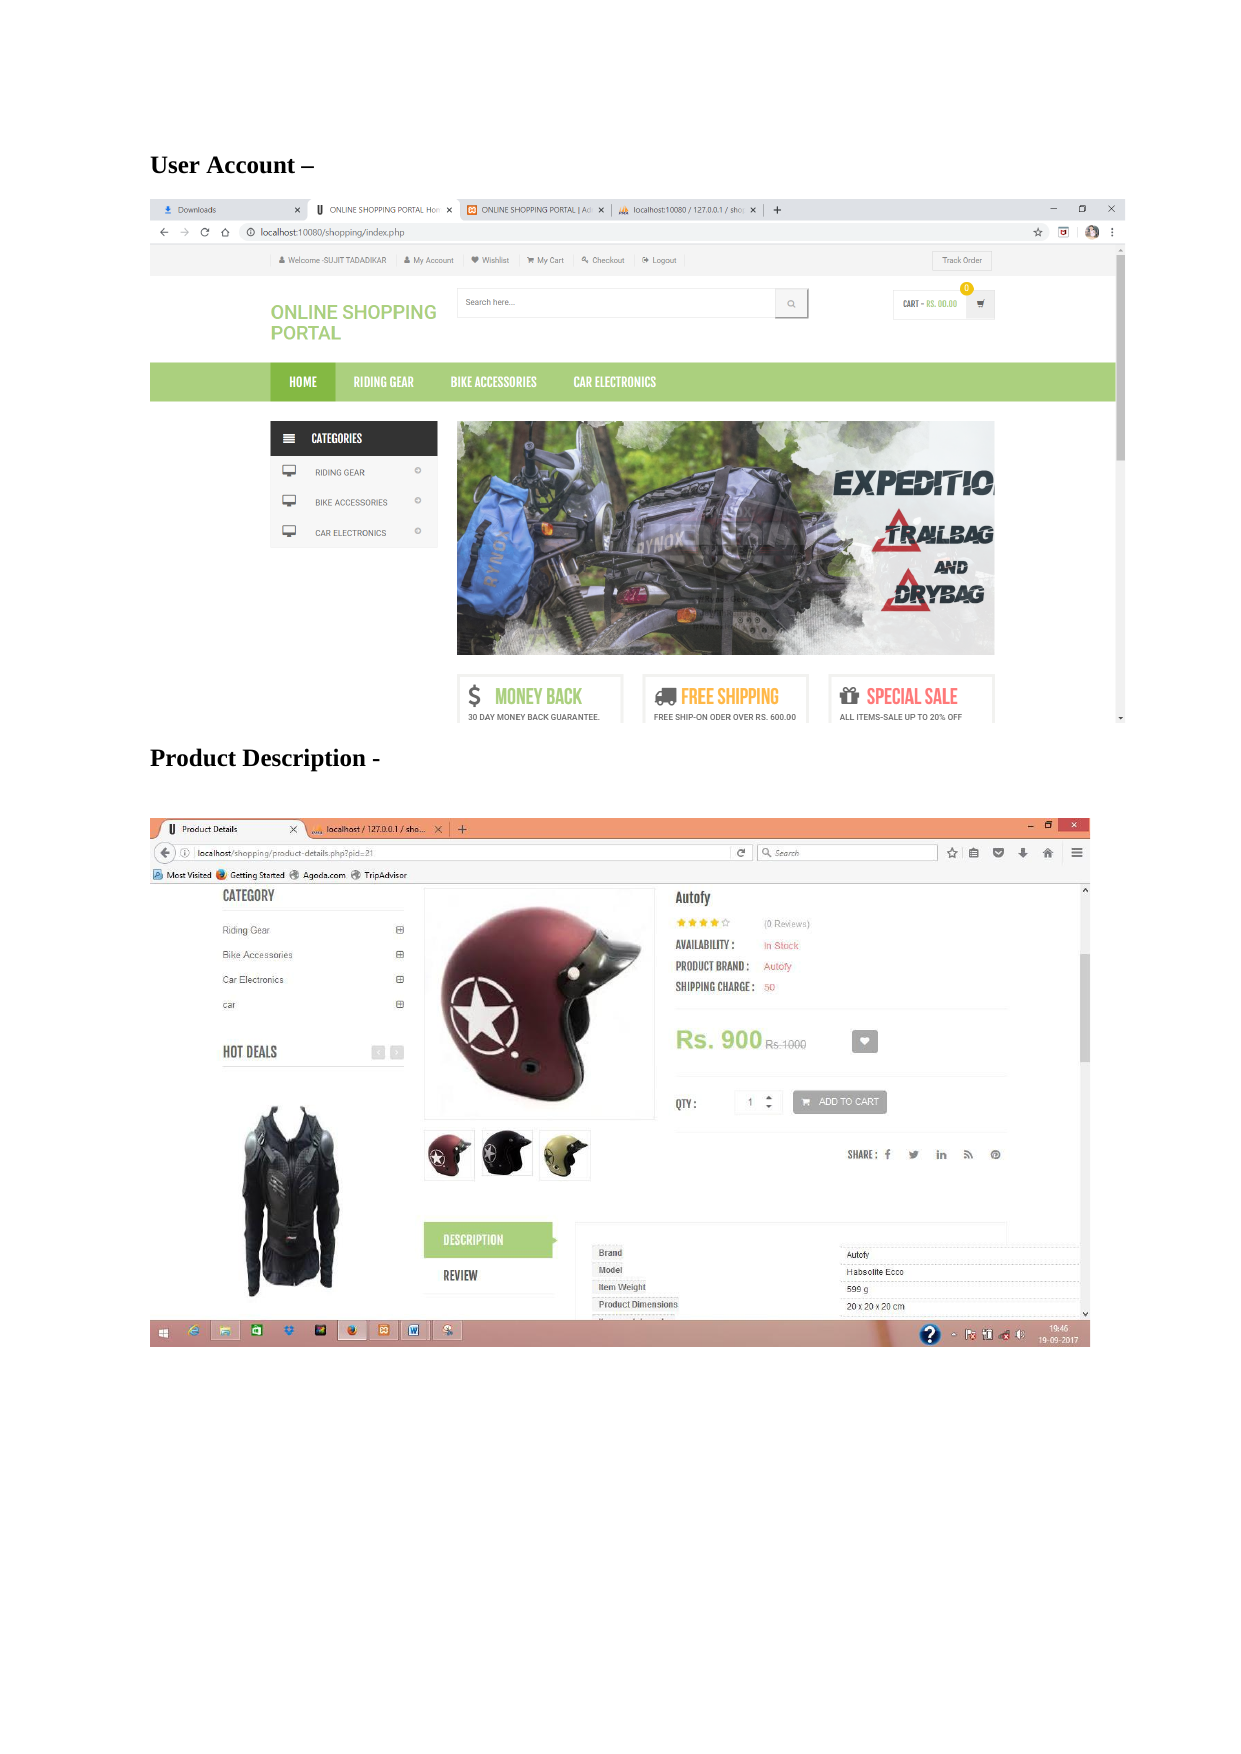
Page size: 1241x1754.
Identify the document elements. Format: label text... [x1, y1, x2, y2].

text User Account – [150, 150, 1090, 179]
picture [150, 818, 1091, 1347]
picture [150, 199, 1125, 723]
text Product Description - [150, 743, 1090, 772]
